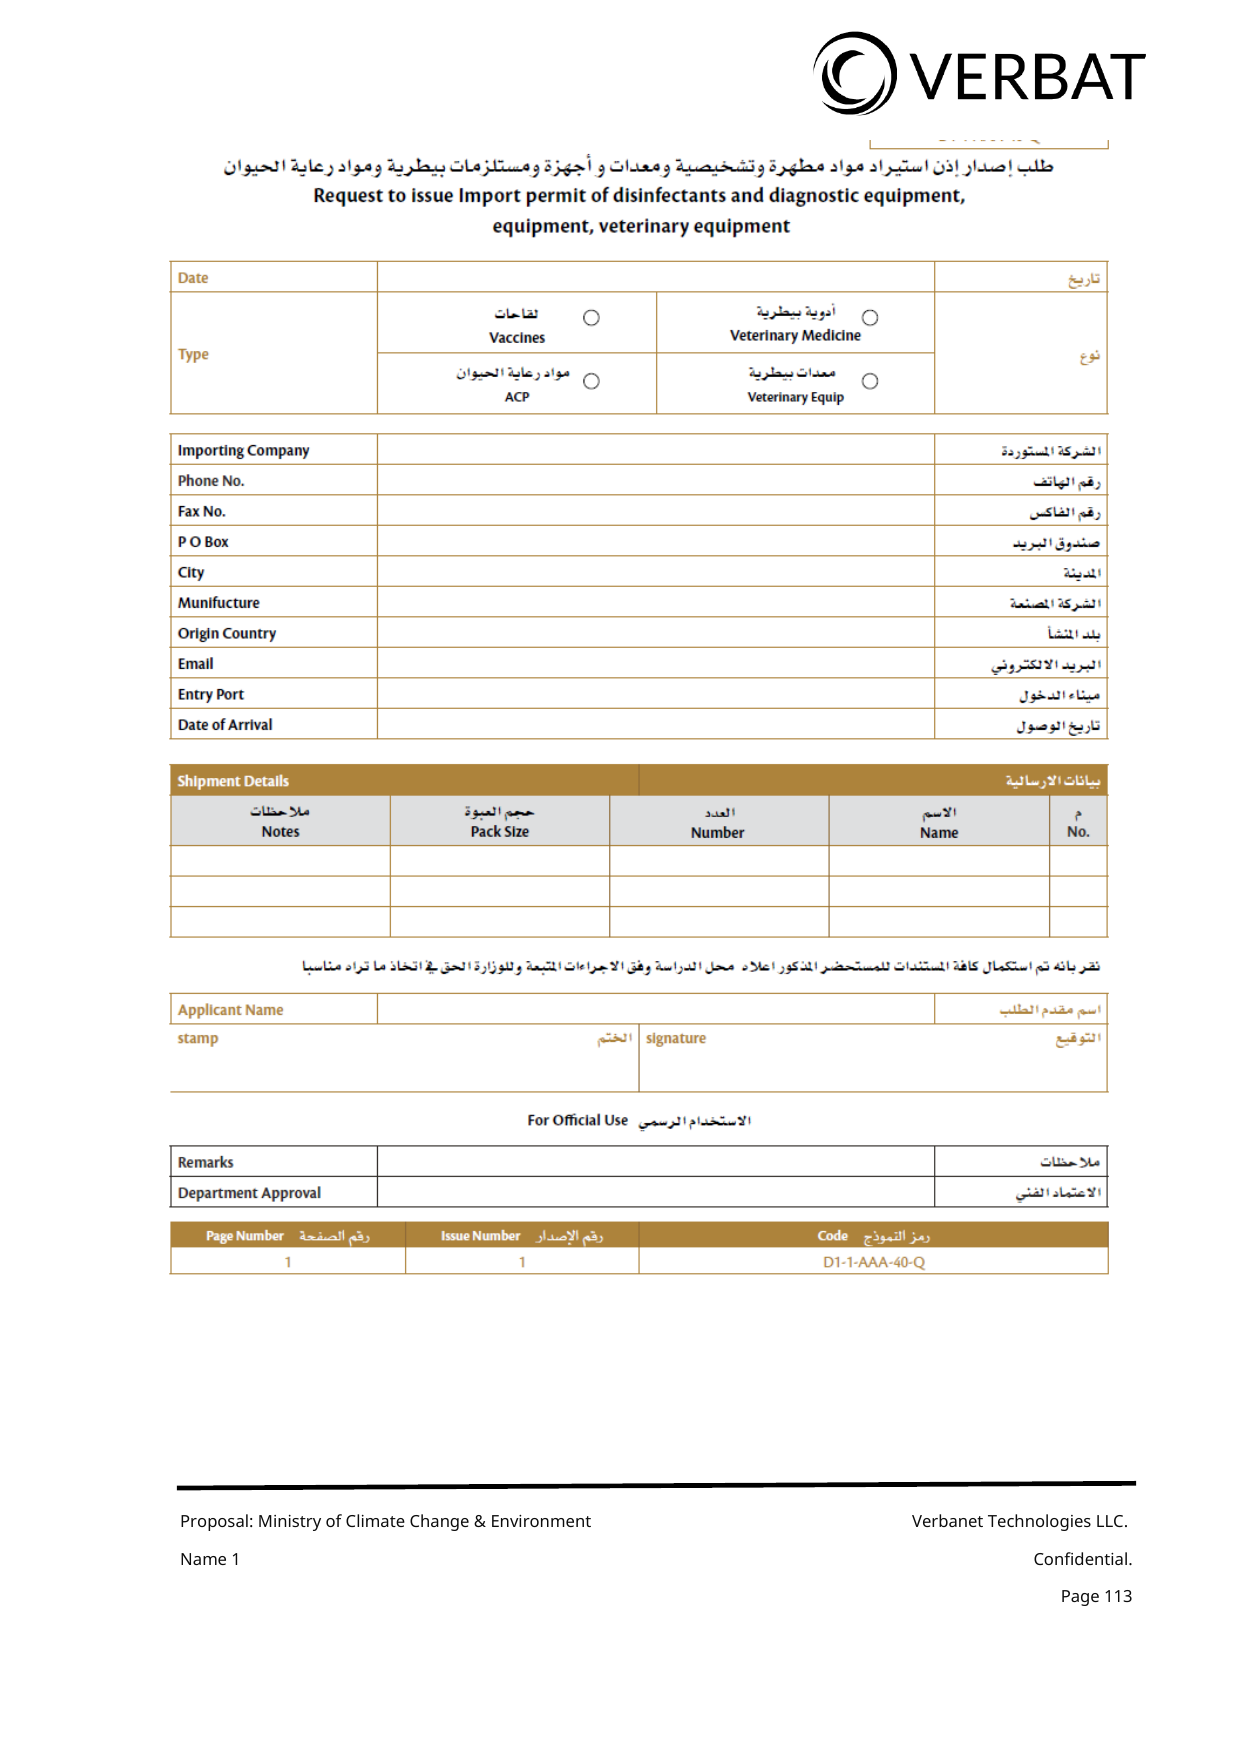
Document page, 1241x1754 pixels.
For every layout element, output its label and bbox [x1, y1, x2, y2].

picture [809, 27, 1148, 116]
